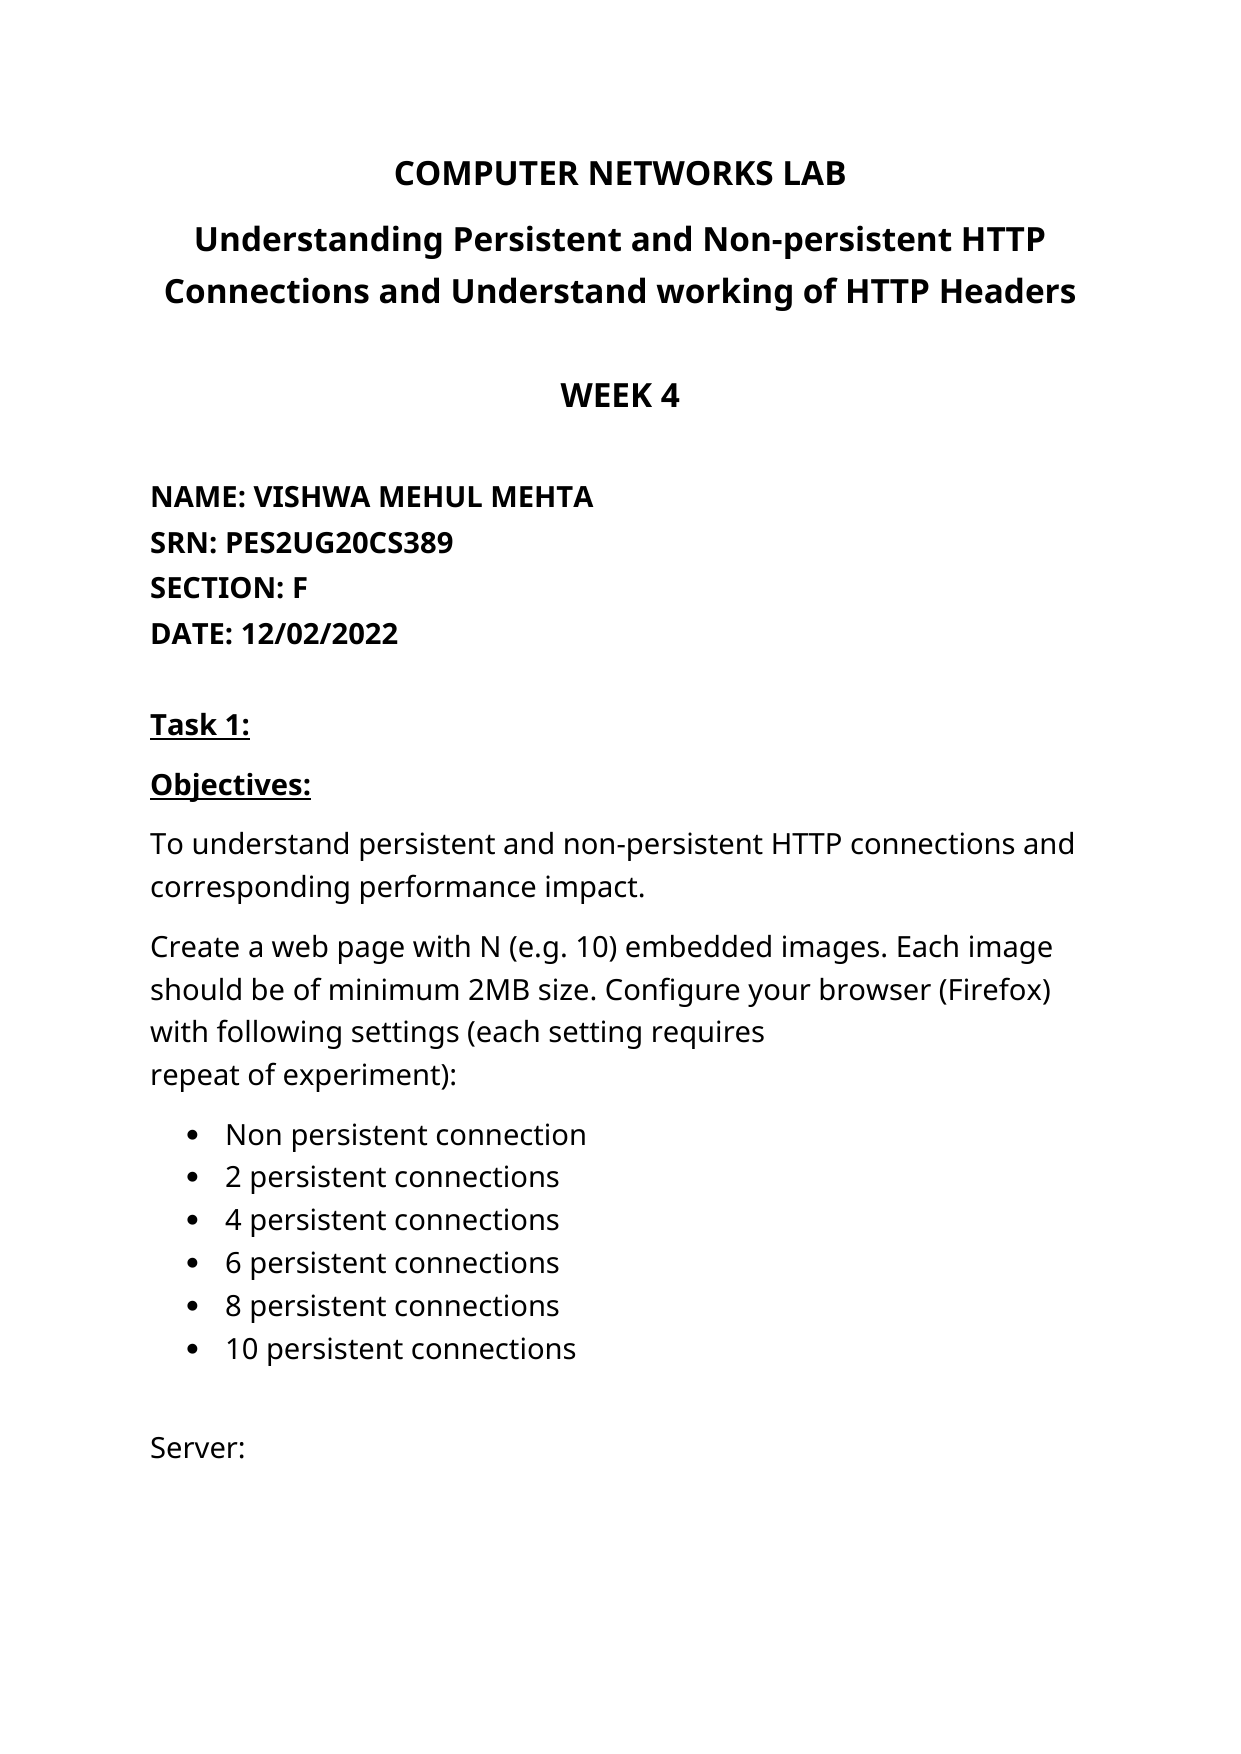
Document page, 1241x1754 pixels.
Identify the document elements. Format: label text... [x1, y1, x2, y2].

text Create a web page with N (e.g. 10) embedded images. Each image should be of minimum 2MB size. Configure your browser (Firefox) with following settings (each setting requires repeat of experiment): [150, 926, 1090, 1094]
text Server: [150, 1427, 1090, 1467]
list 4 persistent connections [187, 1199, 1090, 1239]
text DATE: 12/02/2022 [150, 613, 1090, 653]
text SECTION: F [150, 568, 1090, 607]
list 10 persistent connections [187, 1328, 1090, 1368]
list 2 persistent connections [187, 1157, 1090, 1196]
text COMPUTER NETWORKS LAB [150, 150, 1090, 195]
text SRN: PES2UG20CS389 [150, 522, 1090, 562]
text Task 1: [150, 705, 1090, 744]
list 8 persistent connections [187, 1285, 1090, 1325]
text Objectives: [150, 764, 1090, 804]
text WEEK 4 [150, 372, 1090, 418]
text Understanding Persistent and Non-persistent HTTP Connections and Understand working of HTTP Headers [150, 216, 1090, 313]
list Non persistent connection [187, 1114, 1090, 1153]
text NAME: VISHWA MEHUL MEHTA [150, 477, 1090, 516]
list 6 persistent connections [187, 1242, 1090, 1282]
text To understand persistent and non-persistent HTTP connections and corresponding performance impact. [150, 824, 1090, 906]
